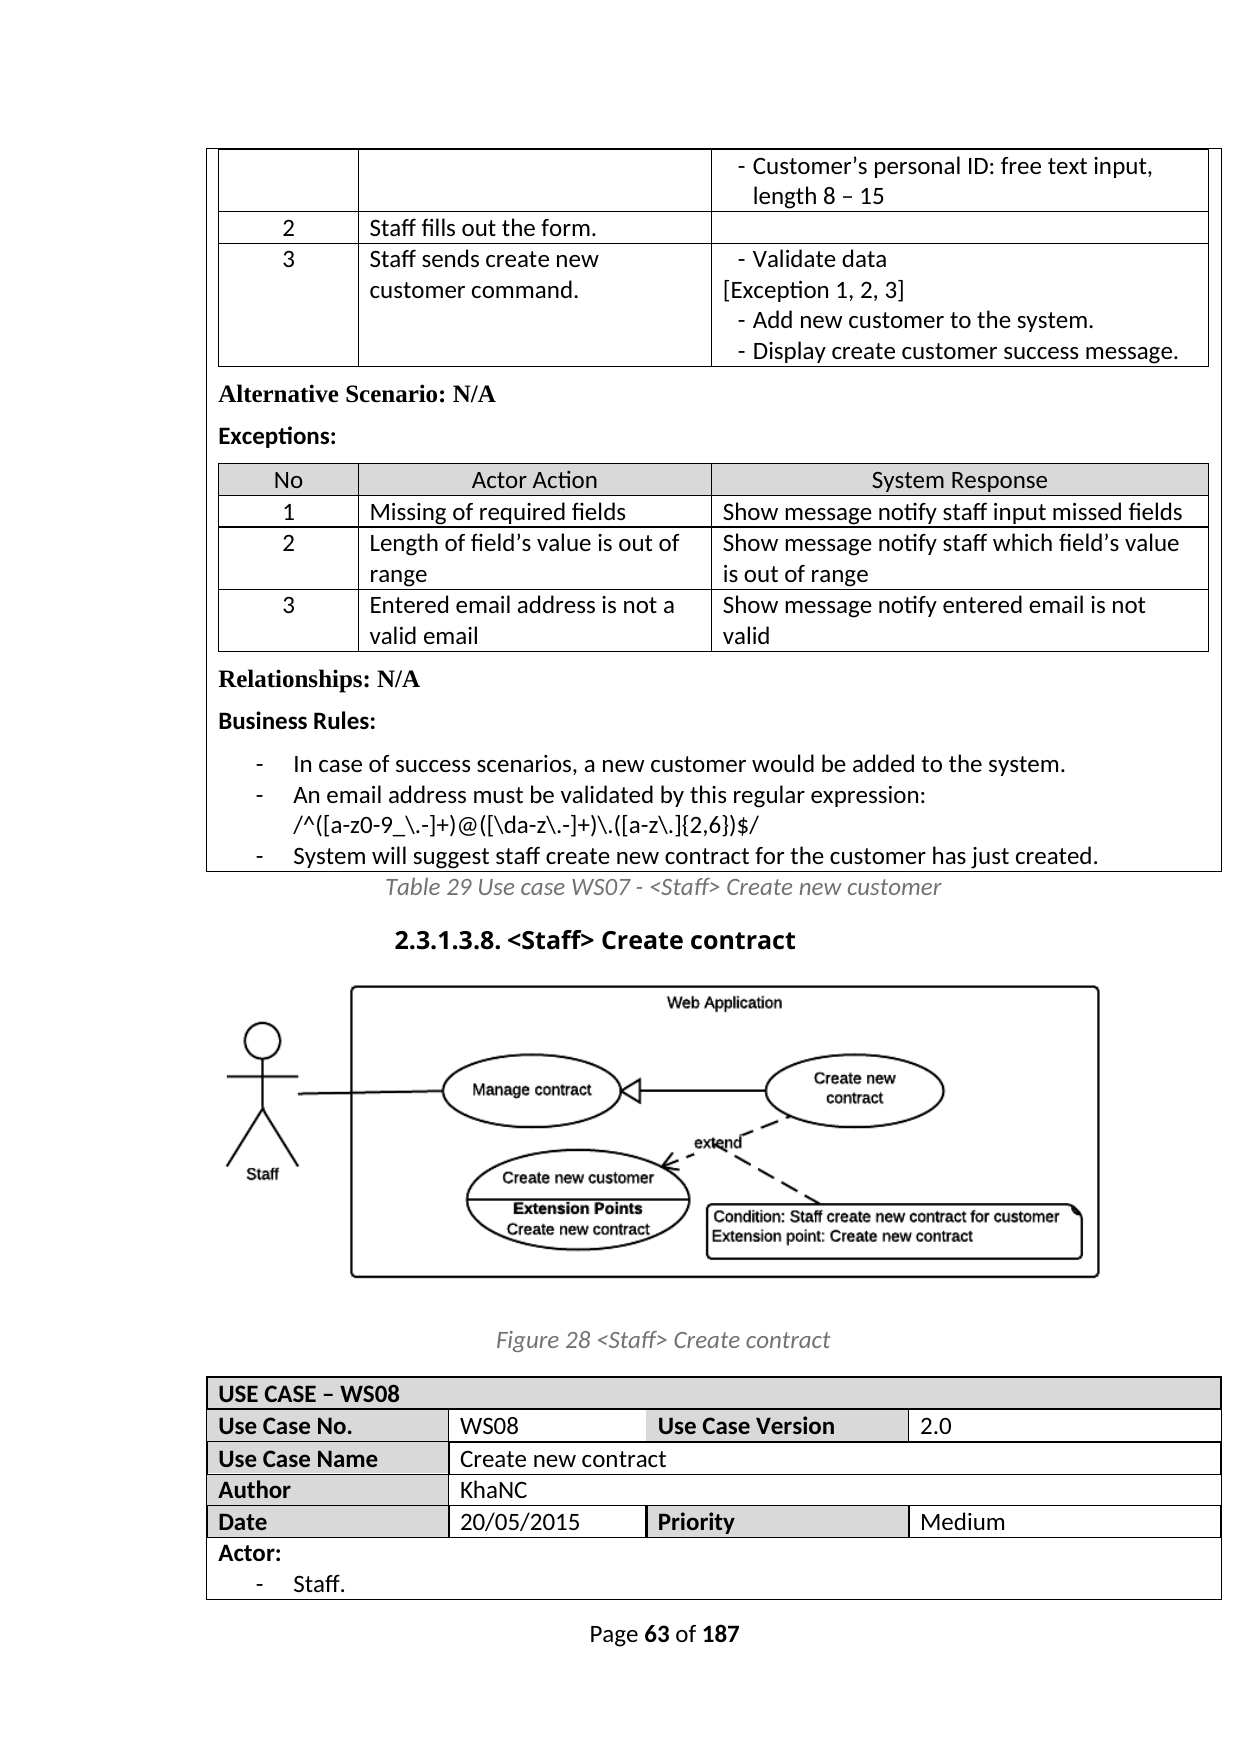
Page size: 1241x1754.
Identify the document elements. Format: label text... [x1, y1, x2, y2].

table_cell WS08 [449, 1410, 646, 1441]
subtitle <Staff> Create contract [394, 923, 1122, 957]
table_cell Date [208, 1506, 448, 1537]
table_cell 2.0 [909, 1410, 1221, 1441]
table_cell Medium [910, 1506, 1220, 1537]
table_cell Use Case No. [207, 1410, 448, 1441]
table_cell Use Case Name [208, 1442, 448, 1473]
table_header USE CASE – WS08 [208, 1378, 1220, 1408]
table_cell 20/05/2015 [450, 1506, 645, 1537]
table_cell Use Case Version [646, 1410, 908, 1441]
text Table 29 Use case WS07 - <Staff> Create new customer [207, 872, 1122, 902]
picture [208, 959, 1121, 1306]
table_cell Priority [648, 1506, 908, 1537]
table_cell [207, 1538, 1221, 1599]
text Figure 28 <Staff> Create contract [207, 1324, 1122, 1355]
table_cell KhaNC [449, 1475, 1221, 1505]
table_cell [207, 149, 1221, 871]
table_cell Author [207, 1475, 448, 1505]
table_cell Create new contract [450, 1443, 1220, 1473]
